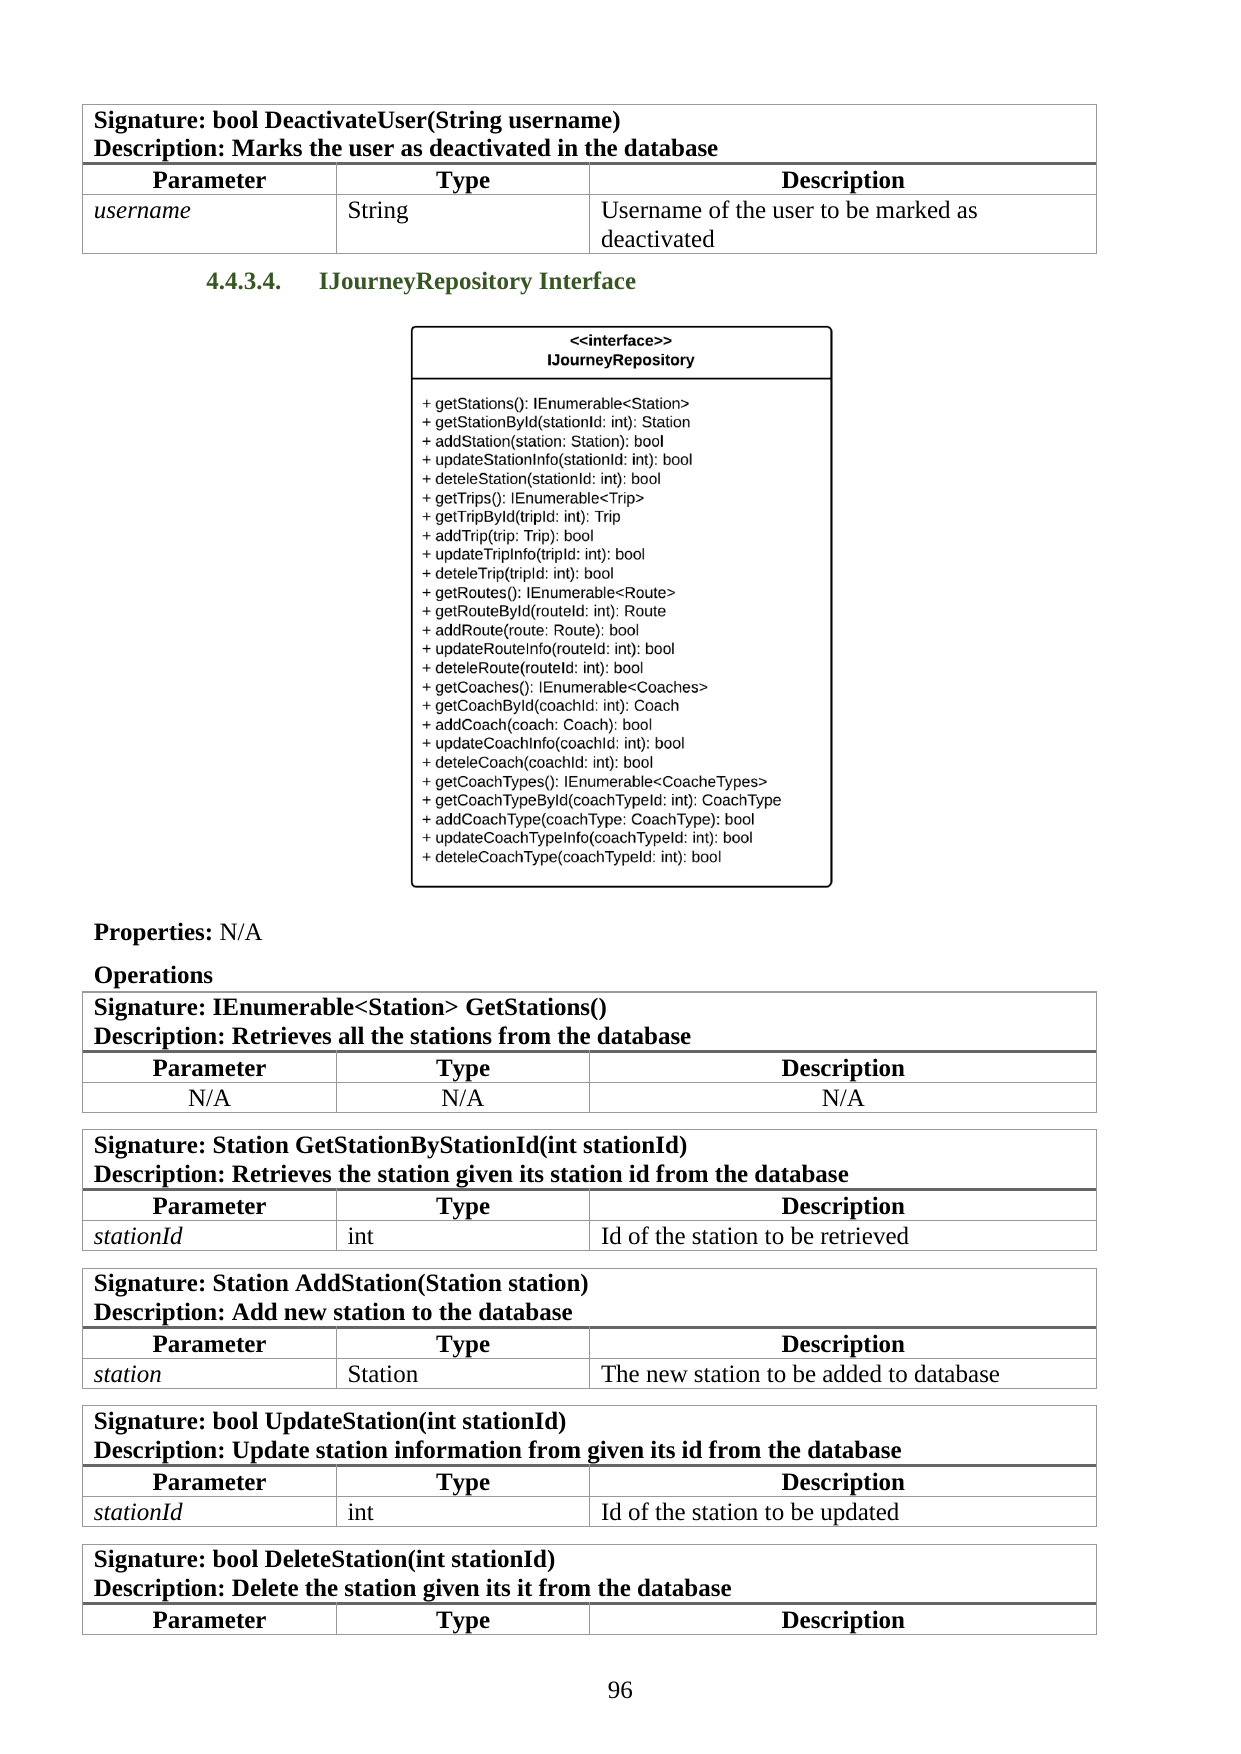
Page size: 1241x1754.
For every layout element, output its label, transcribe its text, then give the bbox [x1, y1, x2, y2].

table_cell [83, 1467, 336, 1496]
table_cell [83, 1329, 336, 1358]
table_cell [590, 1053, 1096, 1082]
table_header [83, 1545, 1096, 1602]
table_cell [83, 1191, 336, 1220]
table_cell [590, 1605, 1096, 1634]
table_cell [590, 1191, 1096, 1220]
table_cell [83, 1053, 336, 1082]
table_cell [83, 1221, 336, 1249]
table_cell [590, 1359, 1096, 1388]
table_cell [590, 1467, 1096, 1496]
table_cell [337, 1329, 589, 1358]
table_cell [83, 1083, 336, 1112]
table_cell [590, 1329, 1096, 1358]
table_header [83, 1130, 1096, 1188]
text Operations [94, 960, 1146, 989]
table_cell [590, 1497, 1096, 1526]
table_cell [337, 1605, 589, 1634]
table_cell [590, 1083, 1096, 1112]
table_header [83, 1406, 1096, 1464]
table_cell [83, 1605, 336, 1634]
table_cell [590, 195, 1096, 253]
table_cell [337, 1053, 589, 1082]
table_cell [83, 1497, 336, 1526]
subtitle IJourneyRepository Interface [206, 266, 1146, 295]
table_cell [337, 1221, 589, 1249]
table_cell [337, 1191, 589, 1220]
text Properties: N/A [94, 917, 1146, 946]
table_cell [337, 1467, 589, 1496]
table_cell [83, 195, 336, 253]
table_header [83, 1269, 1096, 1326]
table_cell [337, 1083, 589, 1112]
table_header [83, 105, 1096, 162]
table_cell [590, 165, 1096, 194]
picture [394, 309, 846, 898]
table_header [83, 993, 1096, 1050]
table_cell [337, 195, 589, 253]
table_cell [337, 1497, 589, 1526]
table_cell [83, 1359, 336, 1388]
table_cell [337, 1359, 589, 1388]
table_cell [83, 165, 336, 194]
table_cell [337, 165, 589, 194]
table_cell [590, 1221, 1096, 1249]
